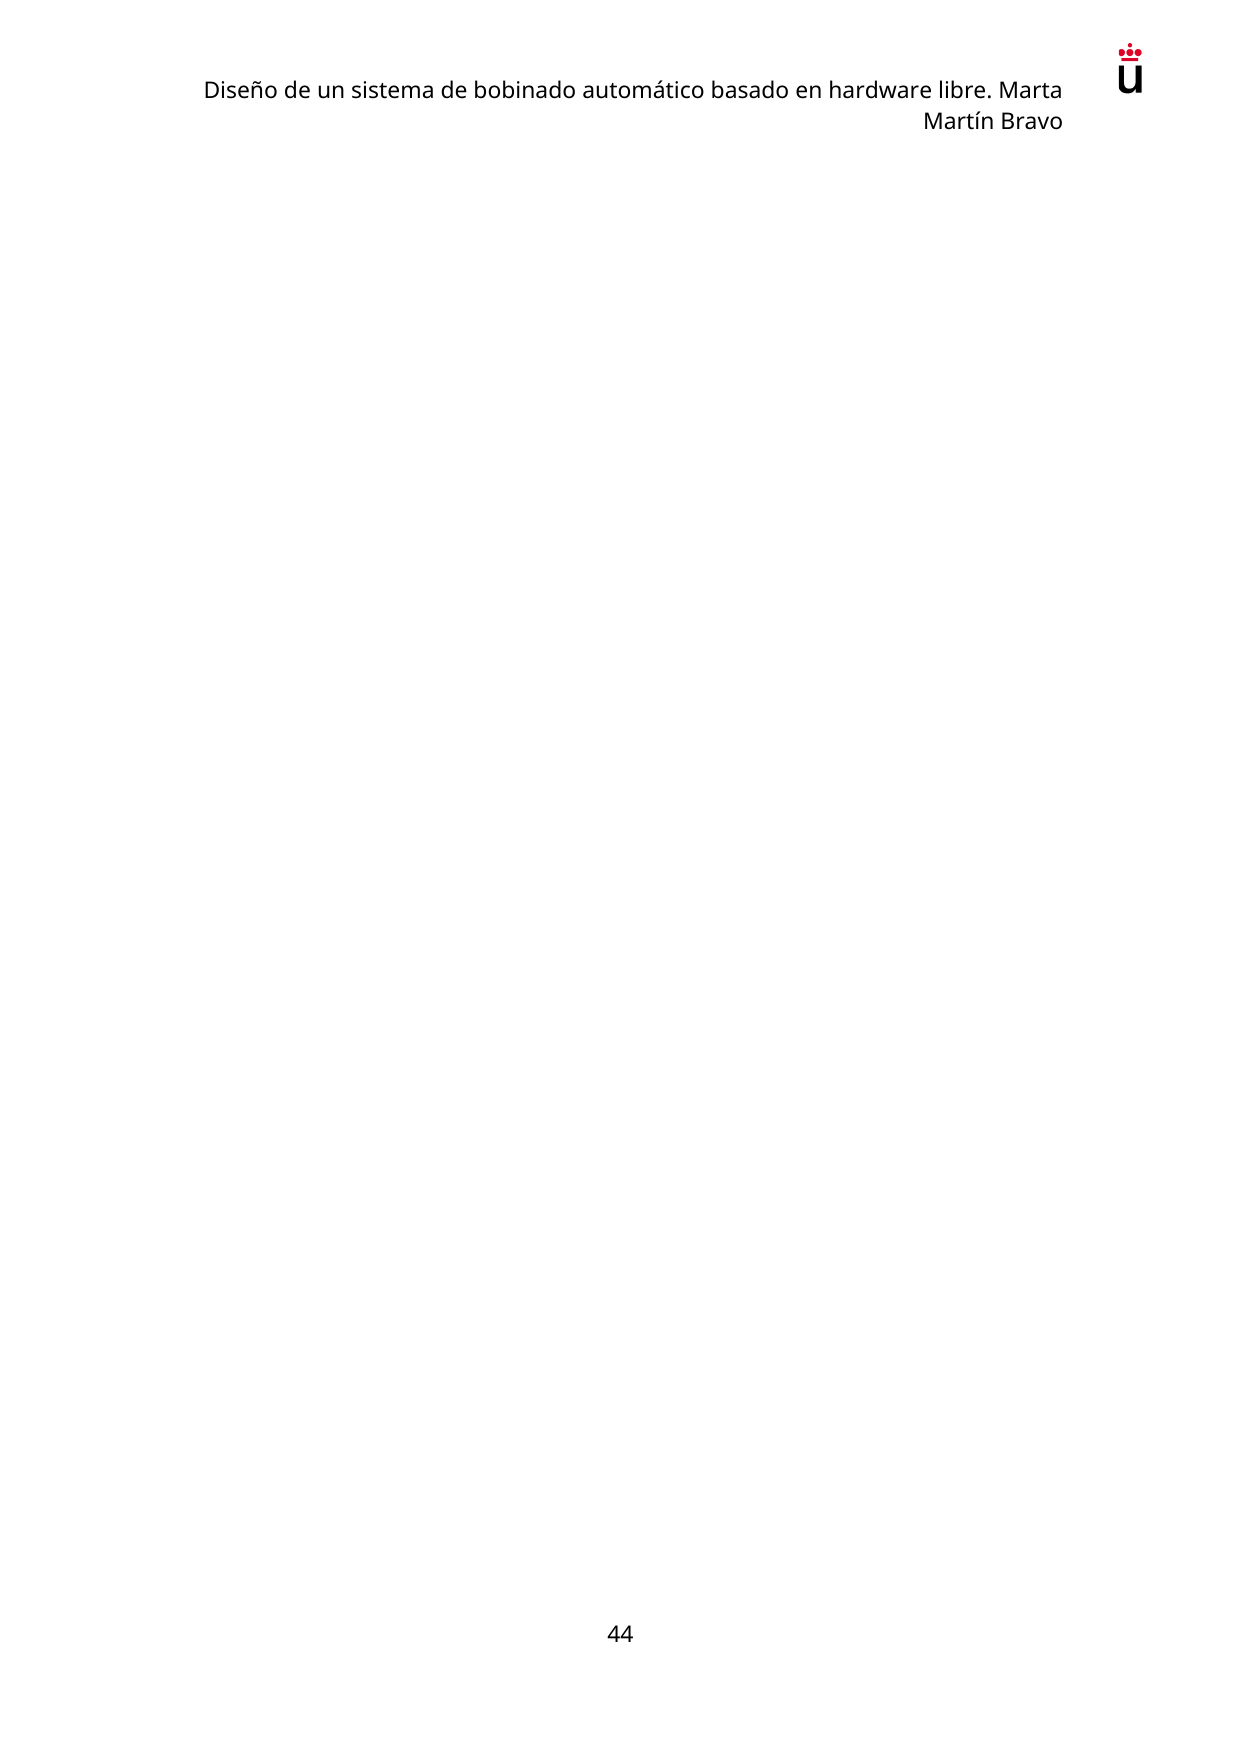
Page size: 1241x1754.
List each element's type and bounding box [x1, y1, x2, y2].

picture [1118, 43, 1146, 95]
